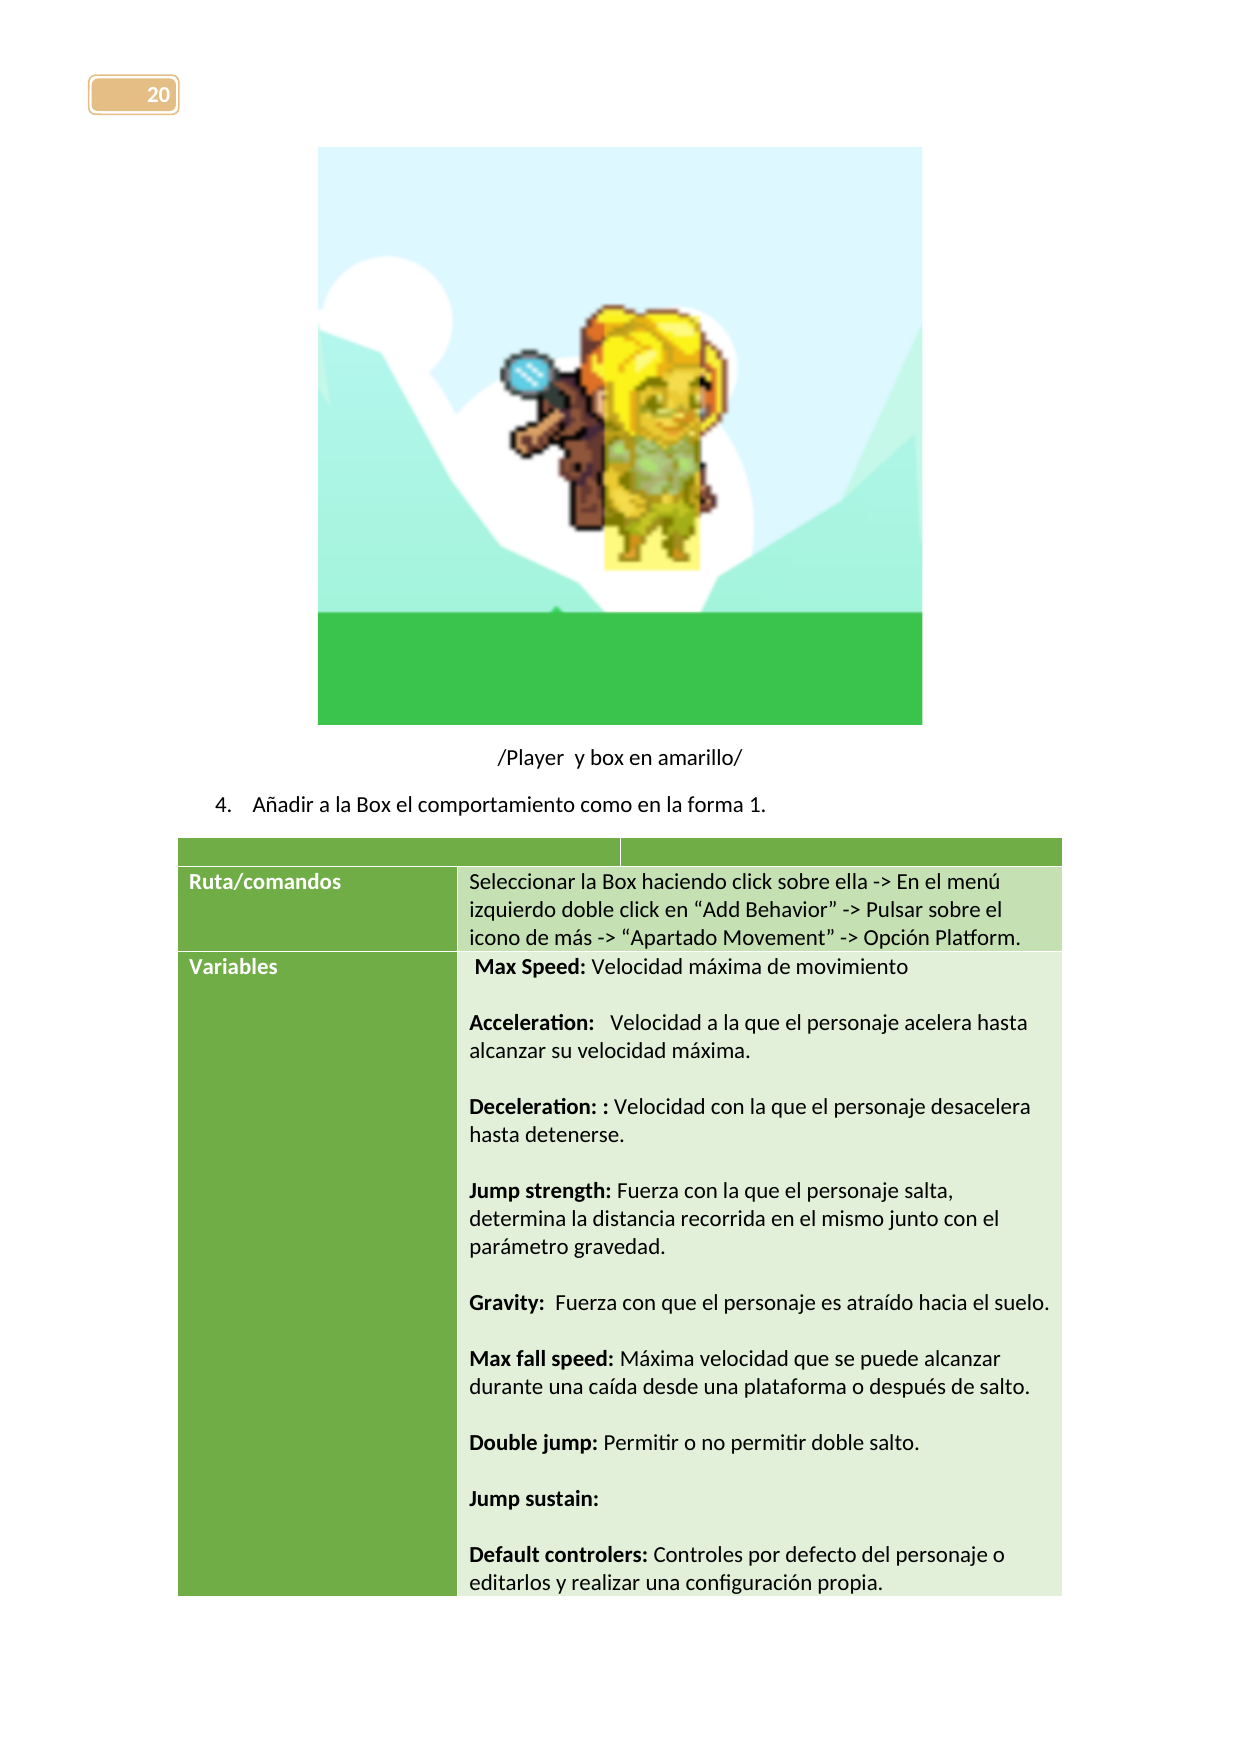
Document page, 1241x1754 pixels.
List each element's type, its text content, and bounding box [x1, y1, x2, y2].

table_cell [458, 952, 1062, 1596]
table_cell Seleccionar la Box haciendo click sobre ella -> En el menú izquierdo doble click en “Add Behavior” -> Pulsar sobre el icono de más -> “Apartado Movement” -> Opción Platform. [458, 867, 1062, 951]
text /Player y box en amarillo/ [177, 743, 1063, 771]
picture [317, 147, 923, 725]
table_cell Ruta/comandos [178, 867, 457, 951]
table_header [621, 838, 1062, 866]
table_header [178, 838, 620, 866]
table_cell Variables [178, 952, 457, 1596]
list Añadir a la Box el comportamiento como en la forma 1. [215, 790, 1063, 818]
